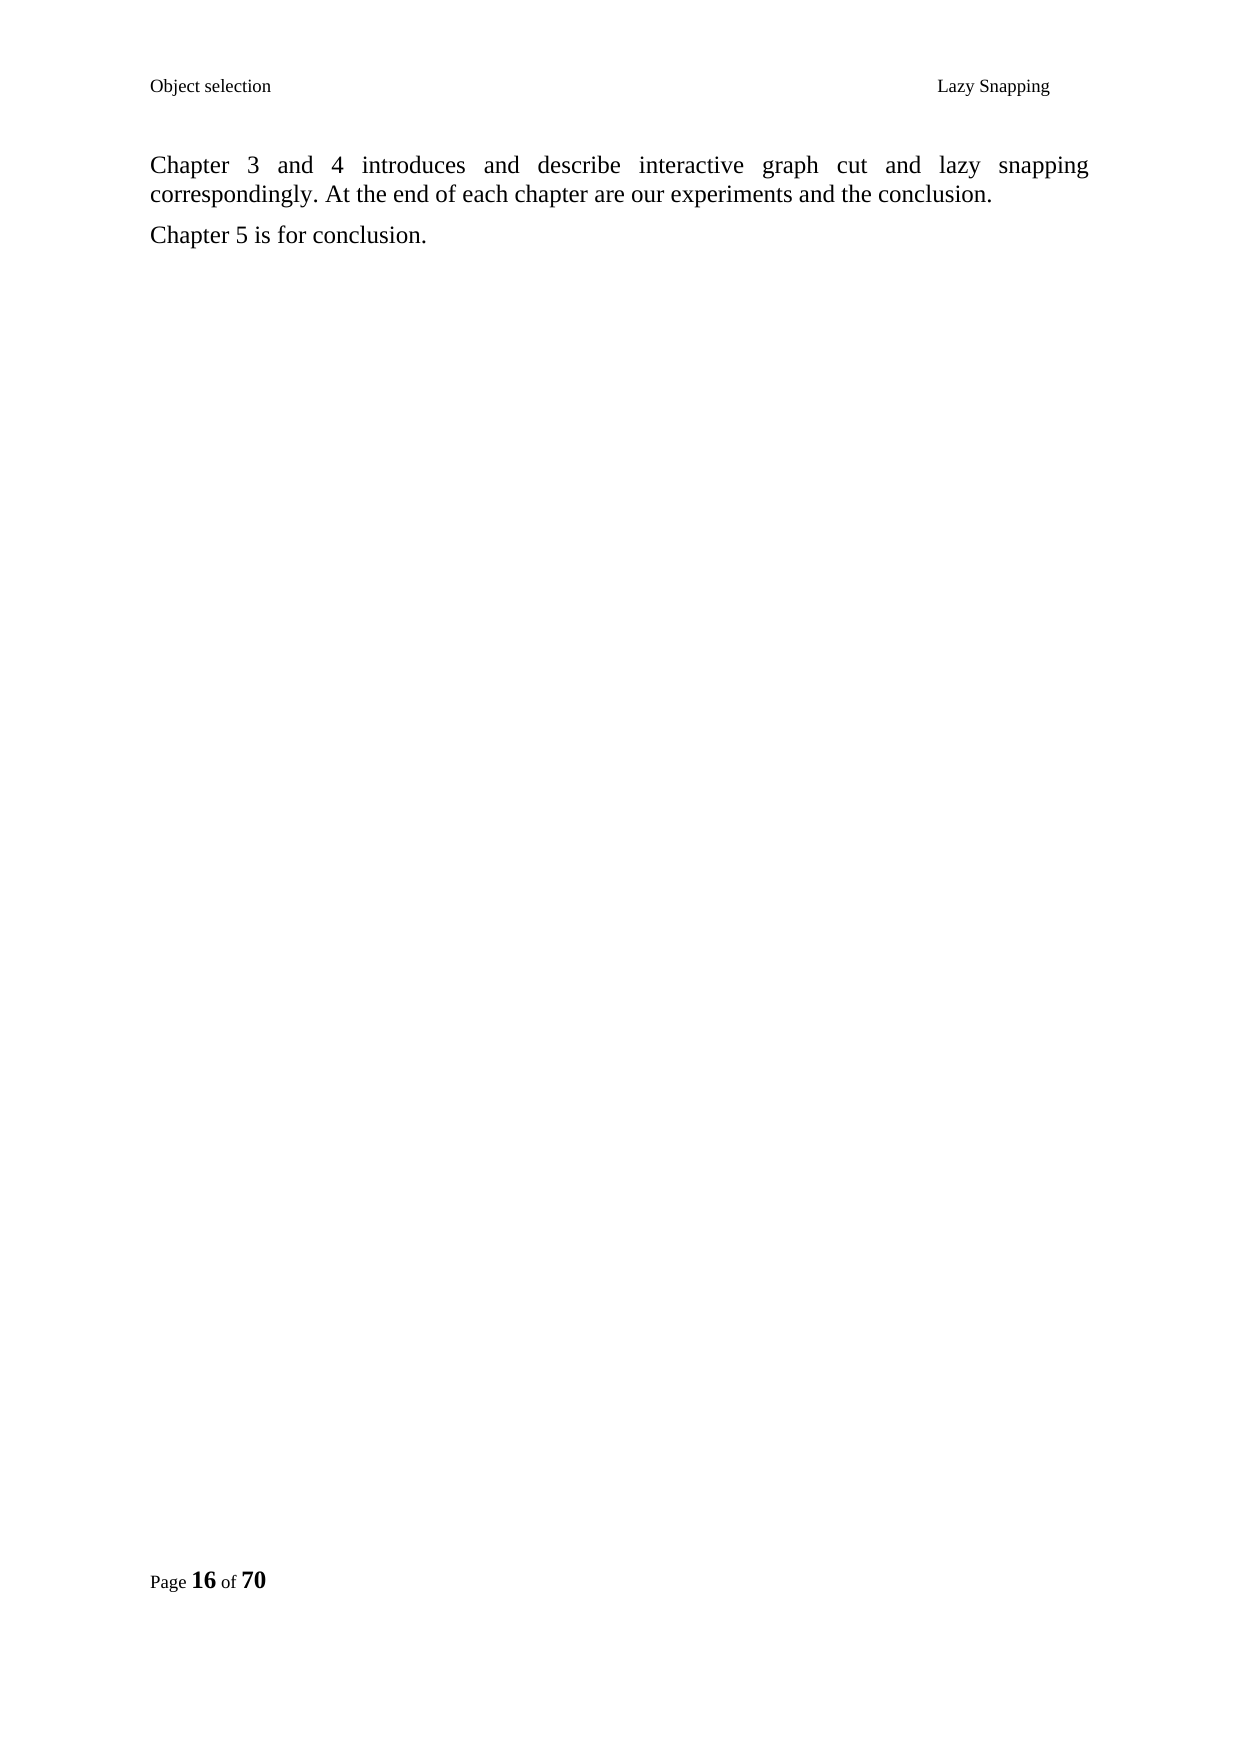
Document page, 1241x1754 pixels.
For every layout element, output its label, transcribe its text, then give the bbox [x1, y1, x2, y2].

text Chapter 3 and 4 introduces and describe interactive graph cut and lazy snapping correspondingly. At the end of each chapter are our experiments and the conclusion. [150, 150, 1090, 207]
text Chapter 5 is for conclusion. [150, 220, 1090, 249]
